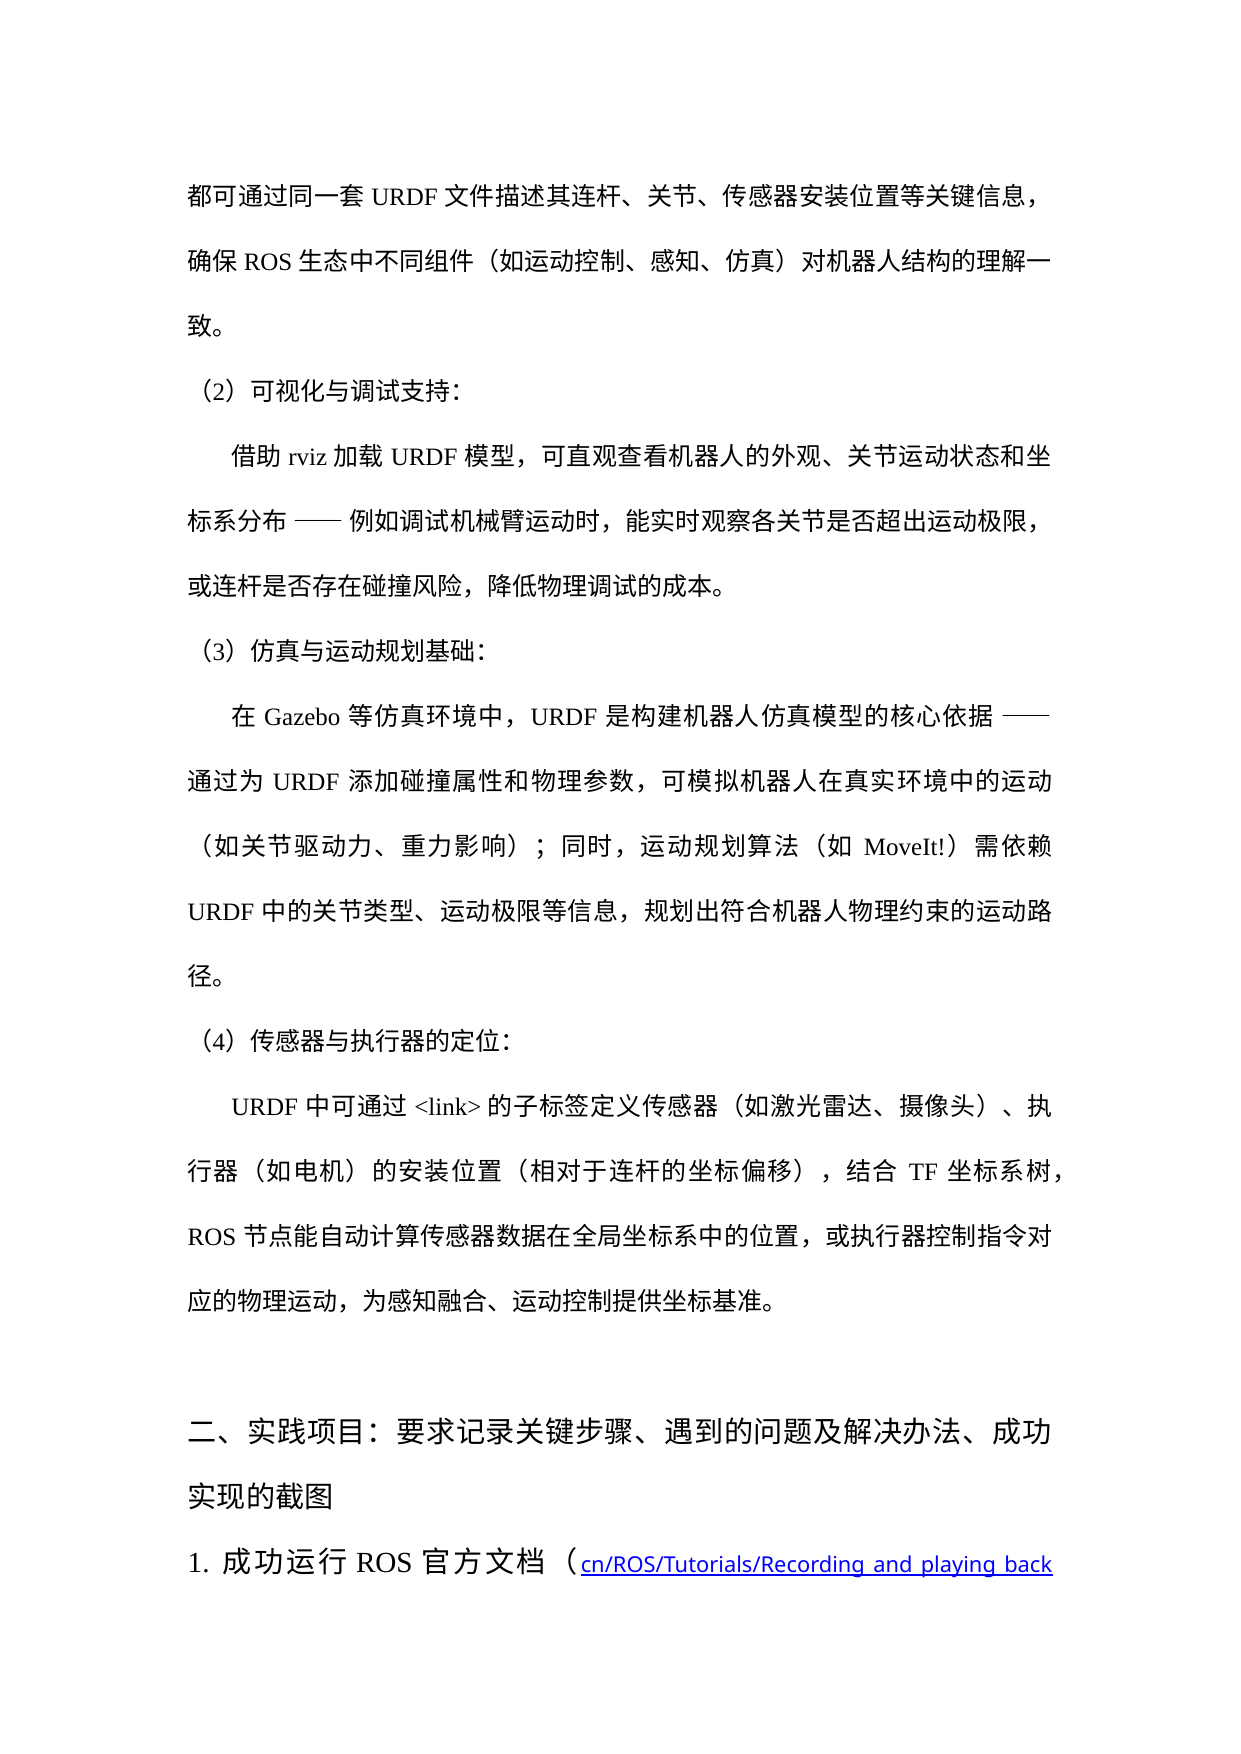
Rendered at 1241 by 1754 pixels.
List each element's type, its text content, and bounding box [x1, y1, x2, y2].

text URDF 中可通过 <link> 的子标签定义传感器（如激光雷达、摄像头）、执行器（如电机）的安装位置（相对于连杆的坐标偏移），结合 TF 坐标系树，ROS 节点能自动计算传感器数据在全局坐标系中的位置，或执行器控制指令对应的物理运动，为感知融合、运动控制提供坐标基准。 [187, 1072, 1053, 1332]
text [187, 162, 1053, 357]
text 借助 rviz 加载 URDF 模型，可直观查看机器人的外观、关节运动状态和坐标系分布 —— 例如调试机械臂运动时，能实时观察各关节是否超出运动极限，或连杆是否存在碰撞风险，降低物理调试的成本。 [187, 422, 1053, 617]
text 二、实践项目：要求记录关键步骤、遇到的问题及解决办法、成功实现的截图 [187, 1397, 1053, 1527]
text （2）可视化与调试支持： [187, 357, 1053, 422]
text （4）传感器与执行器的定位： [187, 1007, 1053, 1072]
text （3）仿真与运动规划基础： [187, 617, 1053, 682]
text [187, 1527, 1053, 1592]
text 在 Gazebo 等仿真环境中，URDF 是构建机器人仿真模型的核心依据 —— 通过为 URDF 添加碰撞属性和物理参数，可模拟机器人在真实环境中的运动（如关节驱动力、重力影响）；同时，运动规划算法（如 MoveIt!）需依赖 URDF 中的关节类型、运动极限等信息，规划出符合机器人物理约束的运动路径。 [187, 682, 1053, 1007]
